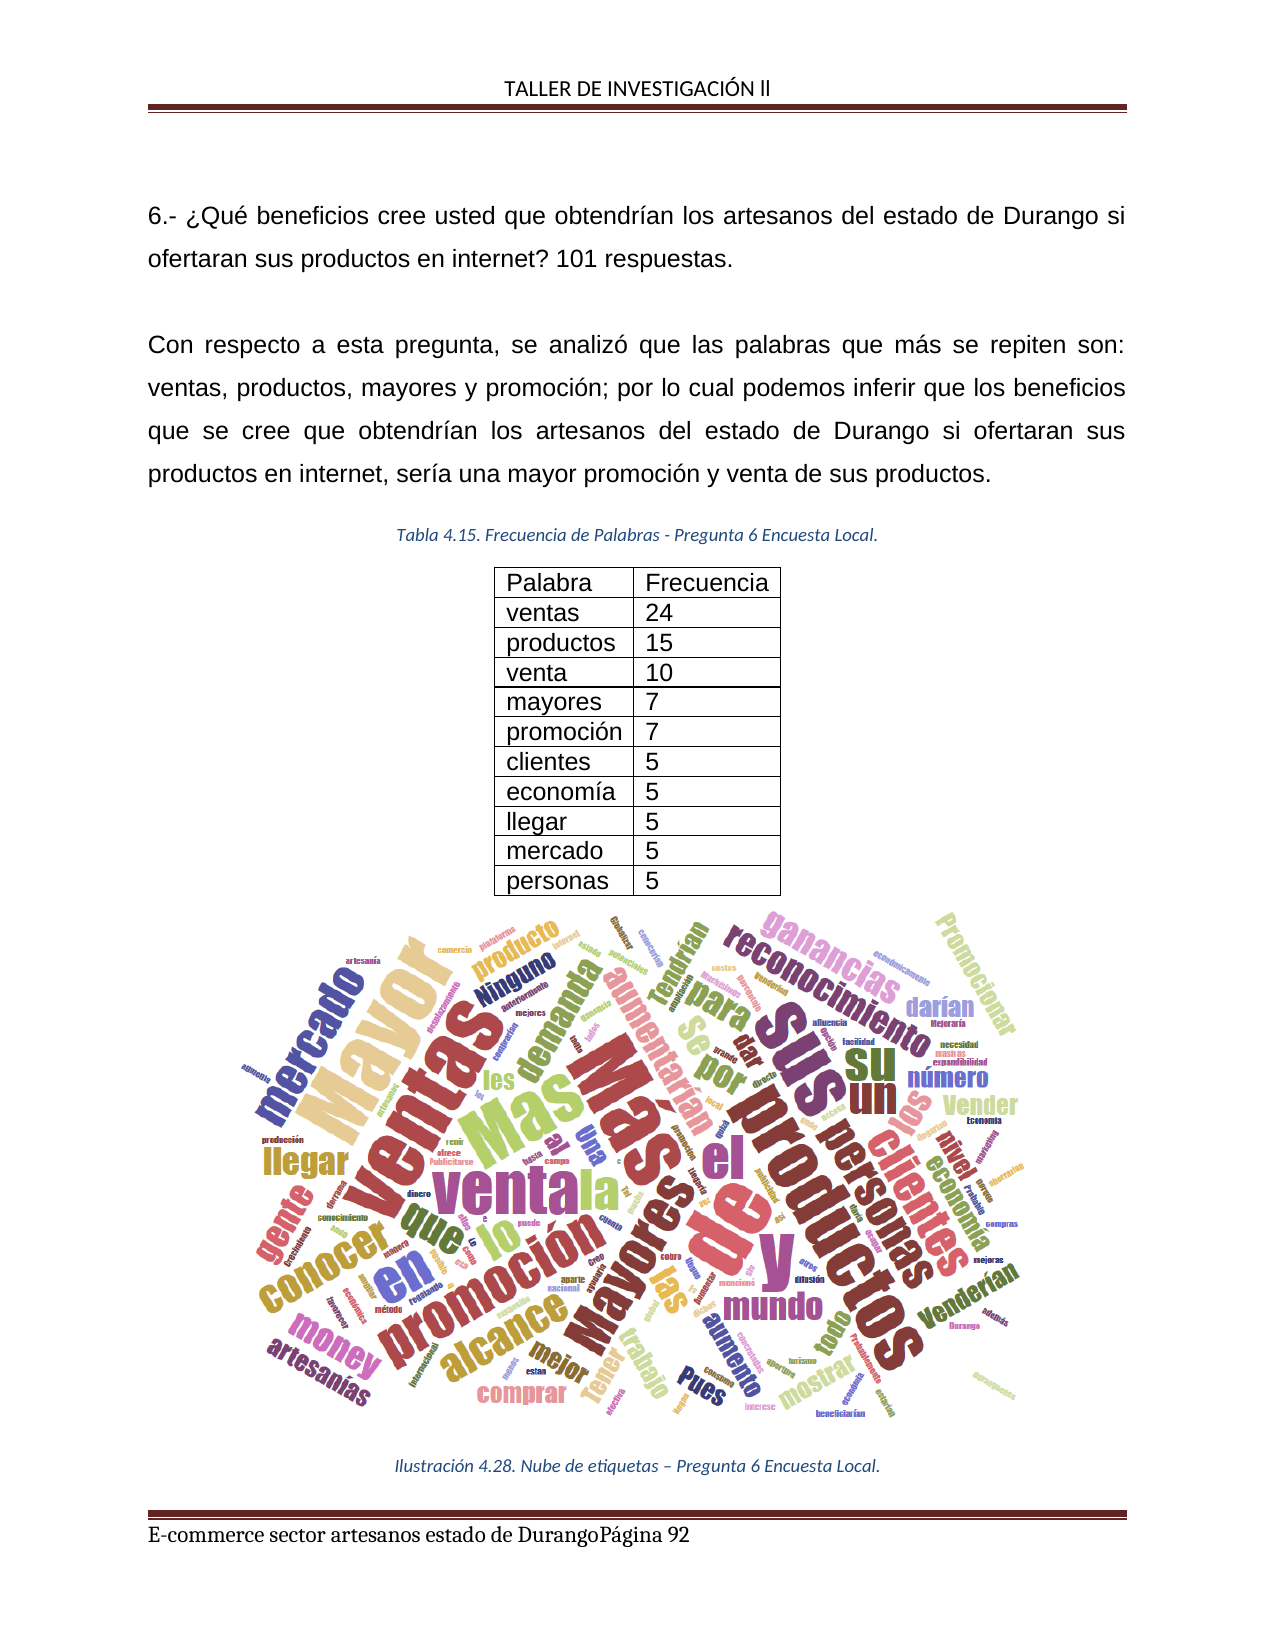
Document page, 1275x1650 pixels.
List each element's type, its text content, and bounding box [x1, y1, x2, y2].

table_header Frecuencia [634, 568, 780, 597]
table_cell promoción [495, 717, 633, 746]
table_cell 5 [634, 866, 780, 895]
table_cell mercado [495, 836, 633, 865]
table_cell 5 [634, 747, 780, 776]
picture [233, 896, 1042, 1430]
table_cell personas [495, 866, 633, 895]
text Tabla 4.11. Frecuencia de Palabras - Pregunta 6 Encuesta Local. [148, 523, 1127, 546]
table_cell clientes [495, 747, 633, 776]
table_cell mayores [495, 688, 633, 716]
table_cell 5 [634, 836, 780, 865]
text Con respecto a esta pregunta, se analizó que las palabras que más se repiten son: ventas, productos, mayores y promoción; por lo cual podemos inferir que los beneficios que se cree que obtendrían los artesanos del estado de Durango si ofertaran sus productos en internet, sería una mayor promoción y venta de sus productos. [148, 330, 1127, 488]
table_cell economía [495, 777, 633, 806]
table_cell 7 [634, 688, 780, 716]
table_cell productos [495, 628, 633, 657]
table_cell 5 [634, 777, 780, 806]
table_header Palabra [495, 568, 633, 597]
text Ilustración 4.24. Nube de etiquetas – Pregunta 6 Encuesta Local. [148, 1455, 1127, 1478]
table_cell ventas [495, 598, 633, 627]
text 6.- ¿Qué beneficios cree usted que obtendrían los artesanos del estado de Durango si ofertaran sus productos en internet? 101 respuestas. [148, 201, 1127, 273]
table_cell venta [495, 658, 633, 686]
table_cell 7 [634, 717, 780, 746]
table_cell 15 [634, 628, 780, 657]
table_cell 10 [634, 658, 780, 686]
table_cell llegar [495, 807, 633, 835]
table_cell 5 [634, 807, 780, 835]
table_cell 24 [634, 598, 780, 627]
